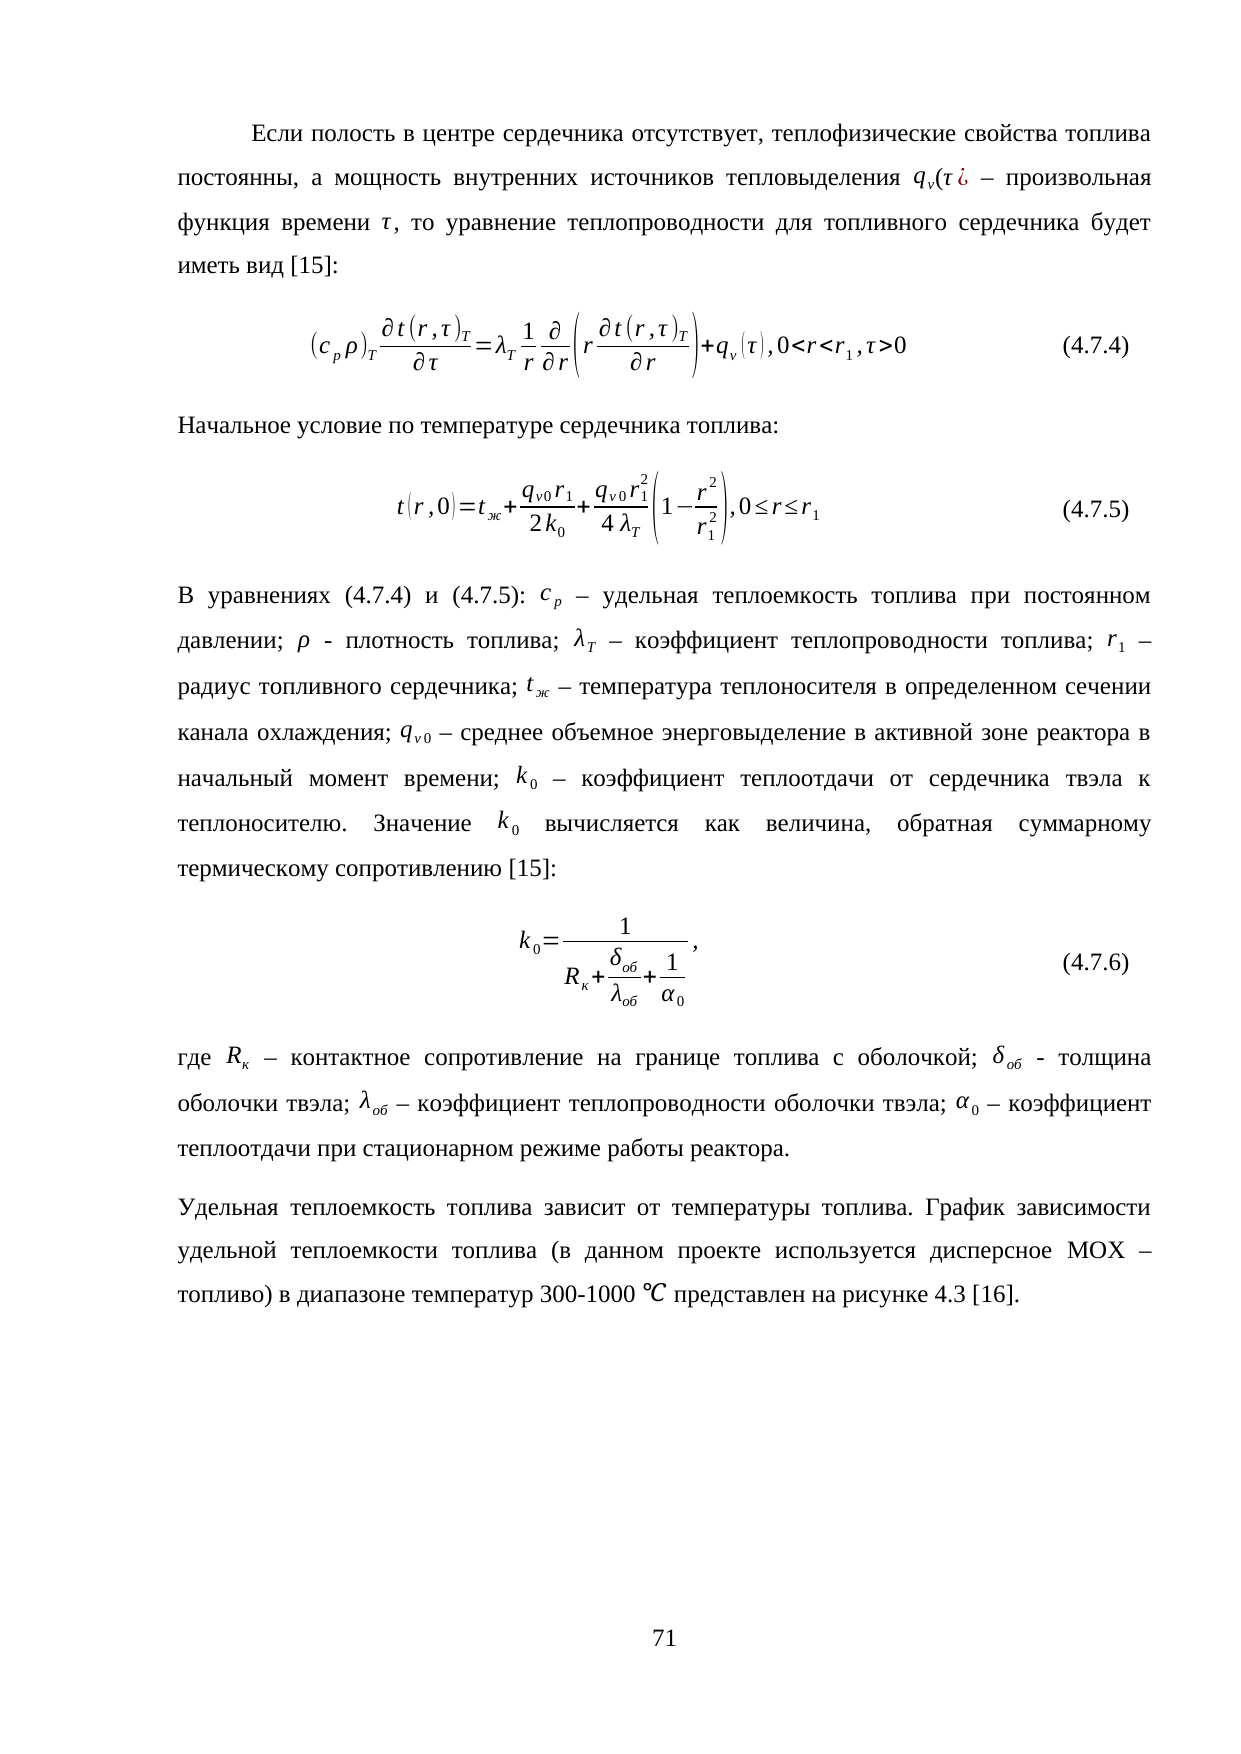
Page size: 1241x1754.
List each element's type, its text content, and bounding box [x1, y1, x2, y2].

text где – контактное сопротивление на границе топлива с оболочкой; - толщина оболочки твэла; – коэффициент теплопроводности оболочки твэла; – коэффициент теплоотдачи при стационарном режиме работы реактора. [177, 1041, 1152, 1161]
text Начальное условие по температуре сердечника топлива: [177, 411, 1152, 439]
table_header (4.7.6) [1051, 913, 1141, 1041]
text Удельная теплоемкость топлива зависит от температуры топлива. График зависимости удельной теплоемкости топлива (в данном проекте используется дисперсное MOX – топливо) в диапазоне температур 300-1000 представлен на рисунке 4.3 [16]. [177, 1192, 1152, 1307]
text В уравнениях (4.7.4) и (4.7.5): – удельная теплоемкость топлива при постоянном давлении; - плотность топлива; – коэффициент теплопроводности топлива; – радиус топливного сердечника; – температура теплоносителя в определенном сечении канала охлаждения; – среднее объемное энерговыделение в активной зоне реактора в начальный момент времени; – коэффициент теплоотдачи от сердечника твэла к теплоносителю. Значение вычисляется как величина, обратная суммарному термическому сопротивлению [15]: [177, 578, 1152, 882]
table_header (4.7.4) [1051, 310, 1141, 411]
table_header [166, 310, 1051, 411]
text Если полость в центре сердечника отсутствует, теплофизические свойства топлива постоянны, а мощность внутренних источников тепловыделения ( – произвольная функция времени , то уравнение теплопроводности для топливного сердечника будет иметь вид [15]: [177, 118, 1152, 279]
table_header [166, 913, 1051, 1041]
table_header [166, 470, 1051, 578]
table_header (4.7.5) [1051, 470, 1141, 578]
